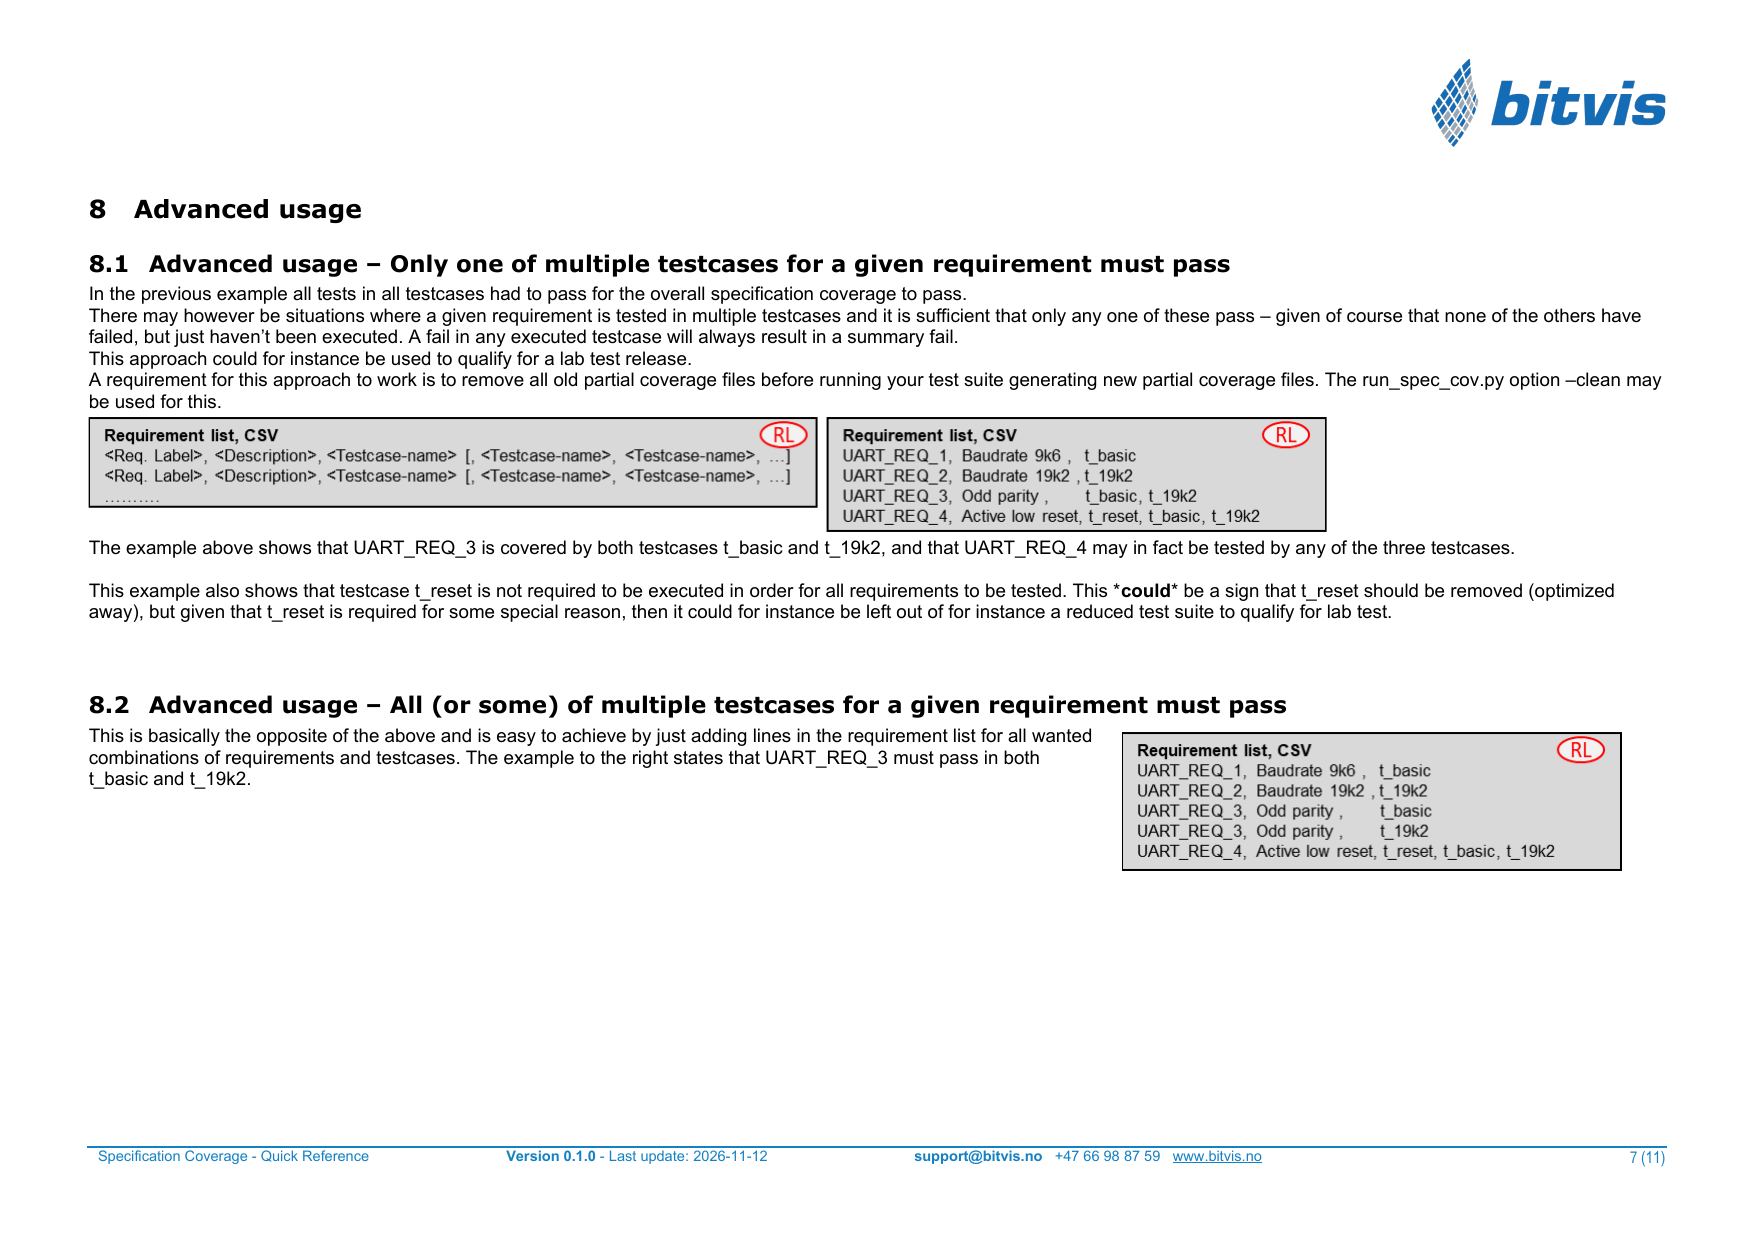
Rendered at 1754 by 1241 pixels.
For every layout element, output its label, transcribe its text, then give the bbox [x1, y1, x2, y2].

subtitle Advanced usage [88, 193, 1665, 224]
picture [88, 412, 1327, 537]
text In the previous example all tests in all testcases had to pass for the overall specification coverage to pass. There may however be situations where a given requirement is tested in multiple testcases and it is sufficient that only any one of these pass – given of course that none of the others have failed, but just haven’t been executed. A fail in any executed testcase will always result in a summary fail. [88, 283, 1665, 348]
text This example also shows that testcase t_reset is not required to be executed in order for all requirements to be tested. This *could* be a sign that t_reset should be removed (optimized away), but given that t_reset is required for some special reason, then it could for instance be left out of for instance a reduced test suite to qualify for lab test. [88, 579, 1665, 623]
text A requirement for this approach to work is to remove all old partial coverage files before running your test suite generating new partial coverage files. The run_spec_cov.py option –clean may be used for this. [88, 369, 1665, 412]
subtitle Advanced usage – All (or some) of multiple testcases for a given requirement must pass [88, 691, 1665, 719]
picture [1122, 727, 1622, 872]
text The example above shows that UART_REQ_3 is covered by both testcases t_basic and t_19k2, and that UART_REQ_4 may in fact be tested by any of the three testcases. [88, 536, 1665, 558]
text This is basically the opposite of the above and is easy to achieve by just adding lines in the requirement list for all wanted combinations of requirements and testcases. The example to the right states that UART_REQ_3 must pass in both t_basic and t_19k2. [88, 725, 1665, 789]
subtitle Advanced usage – Only one of multiple testcases for a given requirement must pass [88, 249, 1665, 277]
text This approach could for instance be used to qualify for a lab test release. [88, 348, 1665, 369]
picture [1431, 59, 1666, 147]
